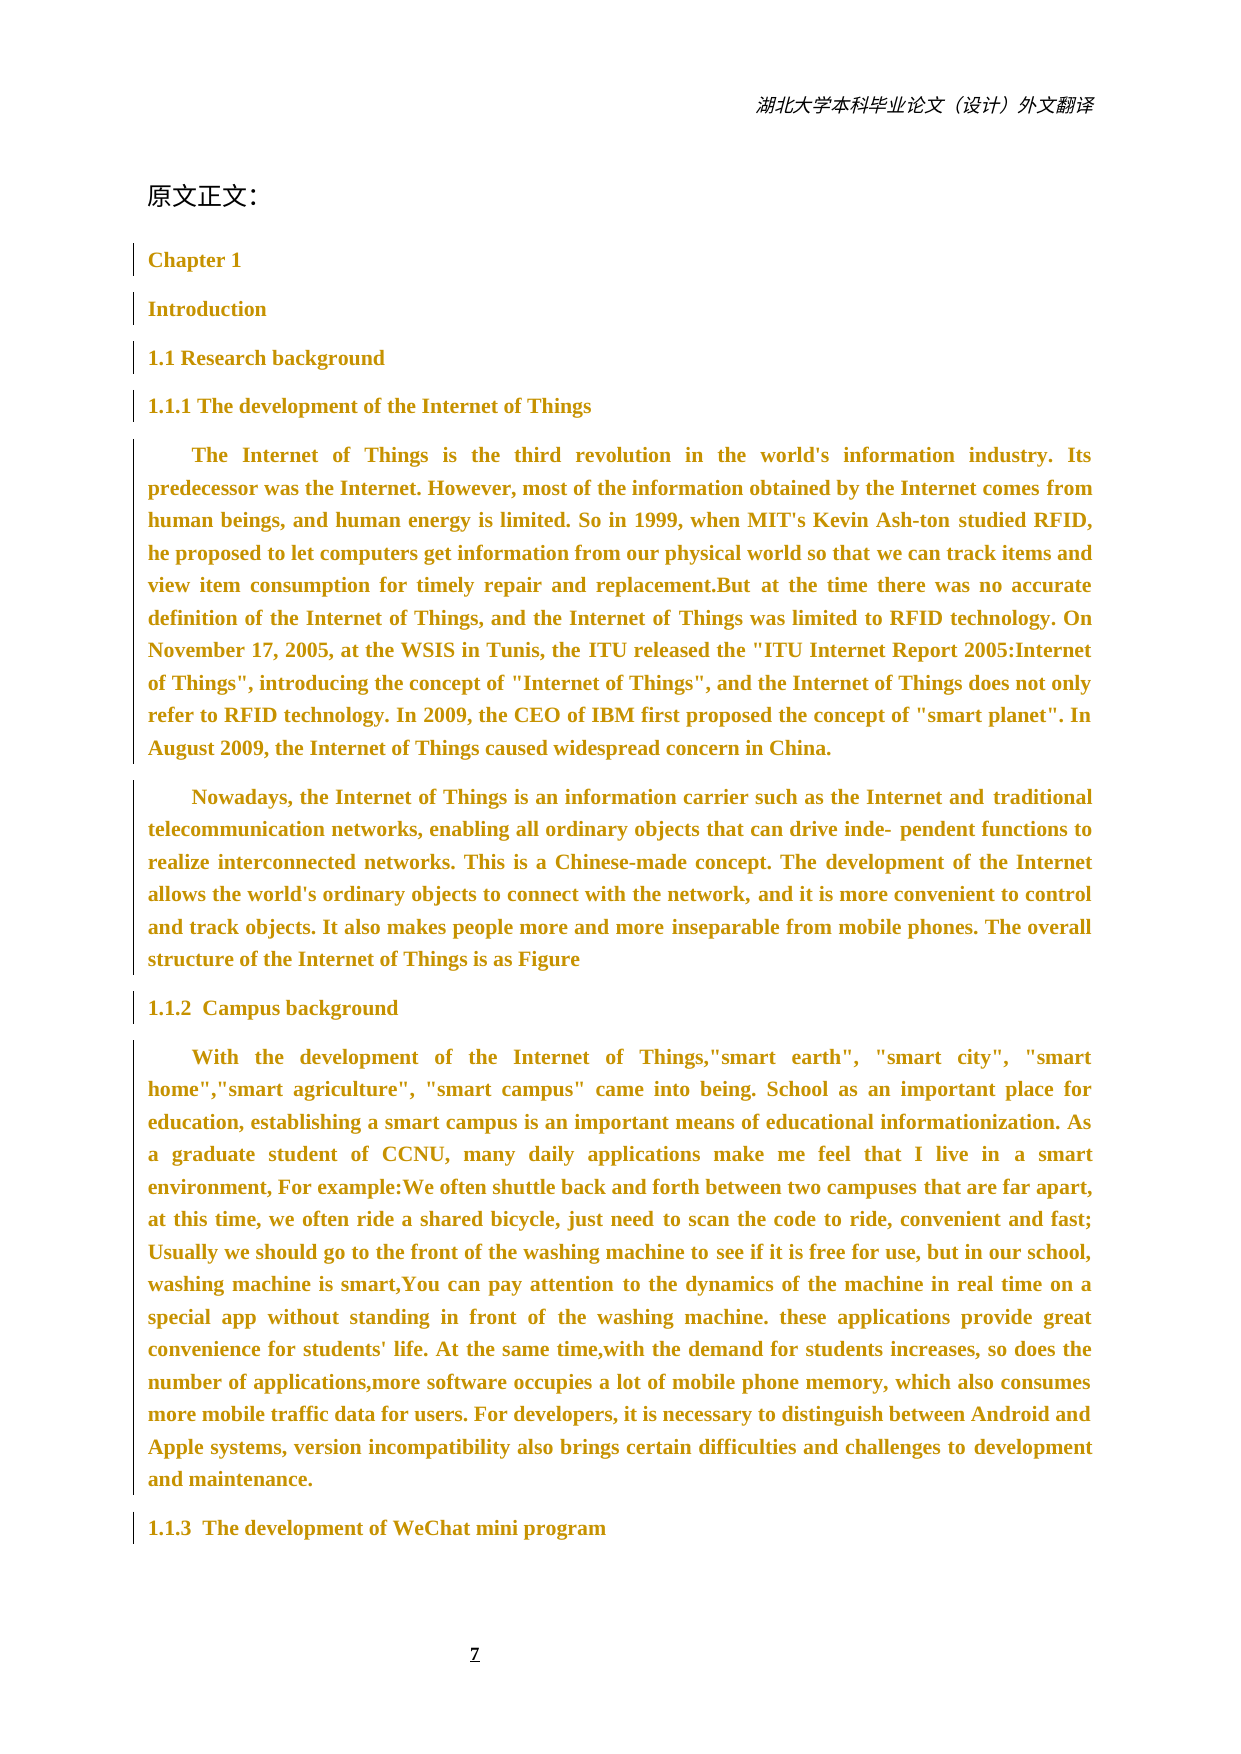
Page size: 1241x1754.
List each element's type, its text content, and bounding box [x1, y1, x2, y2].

list 1.1.1 The development of the Internet of Things [148, 390, 1093, 422]
list 原文正文： [148, 162, 1093, 227]
list 1.1.3 The development of WeChat mini program [148, 1512, 1093, 1544]
list With the development of the Internet of Things,"smart earth", "smart city", "smart home","smart agriculture", "smart campus" came into being. School as an important place for education, establishing a smart campus is an important means of educational informationization. As a graduate student of CCNU, many daily applications make me feel that I live in a smart environment, For example:We often shuttle back and forth between two campuses that are far apart, at this time, we often ride a shared bicycle, just need to scan the code to ride, convenient and fast; Usually we should go to the front of the washing machine to see if it is free for use, but in our school, washing machine is smart,You can pay attention to the dynamics of the machine in real time on a special app without standing in front of the washing machine. these applications provide great convenience for students' life. At the same time,with the demand for students increases, so does the number of applications,more software occupies a lot of mobile phone memory, which also consumes more mobile traffic data for users. For developers, it is necessary to distinguish between Android and Apple systems, version incompatibility also brings certain difficulties and challenges to development and maintenance. [148, 1040, 1093, 1495]
list Introduction [148, 292, 1093, 325]
list 1.1.2 Campus background [148, 991, 1093, 1024]
list Nowadays, the Internet of Things is an information carrier such as the Internet and traditional telecommunication networks, enabling all ordinary objects that can drive inde- pendent functions to realize interconnected networks. This is a Chinese-made concept. The development of the Internet allows the world's ordinary objects to connect with the network, and it is more convenient to control and track objects. It also makes people more and more inseparable from mobile phones. The overall structure of the Internet of Things is as Figure [148, 780, 1093, 975]
list The Internet of Things is the third revolution in the world's information industry. Its predecessor was the Internet. However, most of the information obtained by the Internet comes from human beings, and human energy is limited. So in 1999, when MIT's Kevin Ash-ton studied RFID, he proposed to let computers get information from our physical world so that we can track items and view item consumption for timely repair and replacement.But at the time there was no accurate definition of the Internet of Things, and the Internet of Things was limited to RFID technology. On November 17, 2005, at the WSIS in Tunis, the ITU released the "ITU Internet Report 2005:Internet of Things", introducing the concept of "Internet of Things", and the Internet of Things does not only refer to RFID technology. In 2009, the CEO of IBM first proposed the concept of "smart planet". In August 2009, the Internet of Things caused widespread concern in China. [148, 439, 1093, 764]
list Chapter 1 [148, 243, 1093, 276]
list 1.1 Research background [148, 341, 1093, 373]
